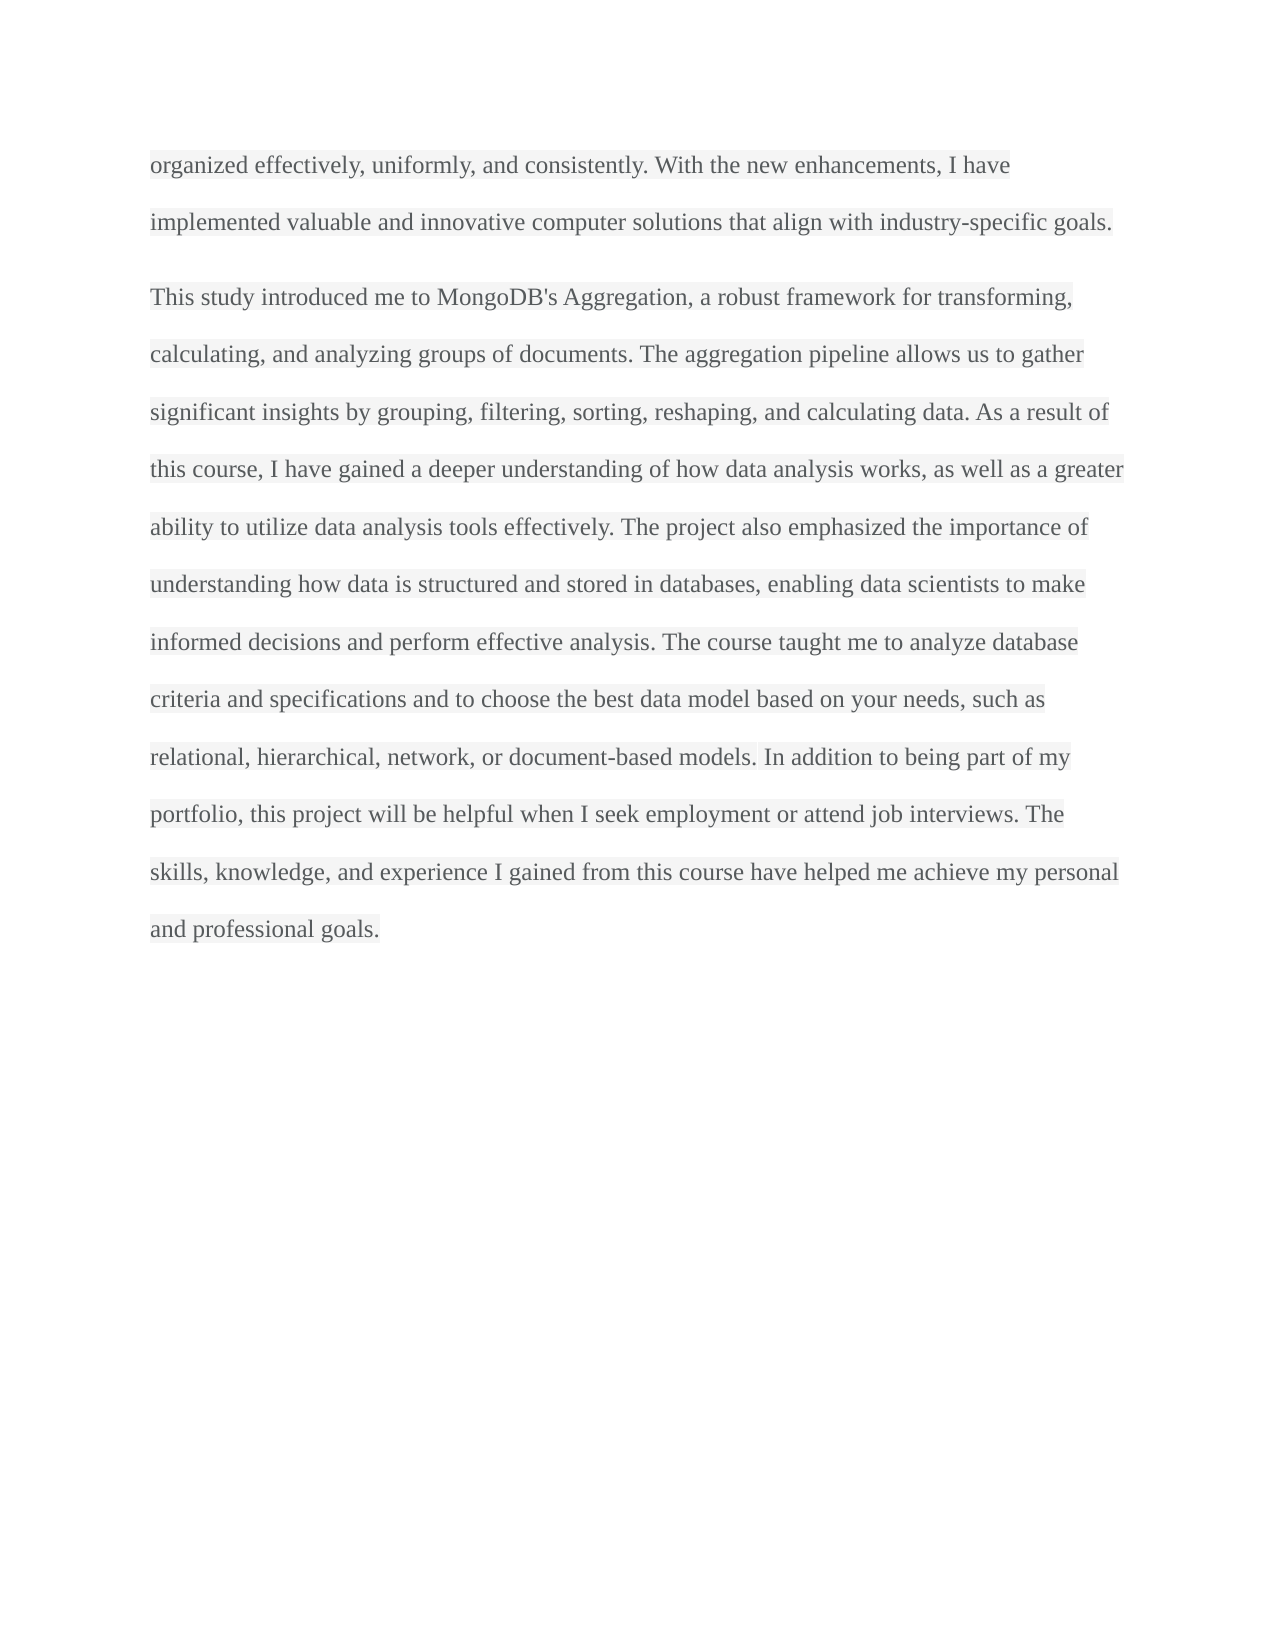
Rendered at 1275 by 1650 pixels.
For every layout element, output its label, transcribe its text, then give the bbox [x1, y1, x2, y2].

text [150, 150, 1125, 236]
text This study introduced me to MongoDB's Aggregation, a robust framework for transforming, calculating, and analyzing groups of documents. The aggregation pipeline allows us to gather significant insights by grouping, filtering, sorting, reshaping, and calculating data. As a result of this course, I have gained a deeper understanding of how data analysis works, as well as a greater ability to utilize data analysis tools effectively. The project also emphasized the importance of understanding how data is structured and stored in databases, enabling data scientists to make informed decisions and perform effective analysis. The course taught me to analyze database criteria and specifications and to choose the best data model based on your needs, such as relational, hierarchical, network, or document-based models. In addition to being part of my portfolio, this project will be helpful when I seek employment or attend job interviews. The skills, knowledge, and experience I gained from this course have helped me achieve my personal and professional goals. [150, 282, 1125, 943]
